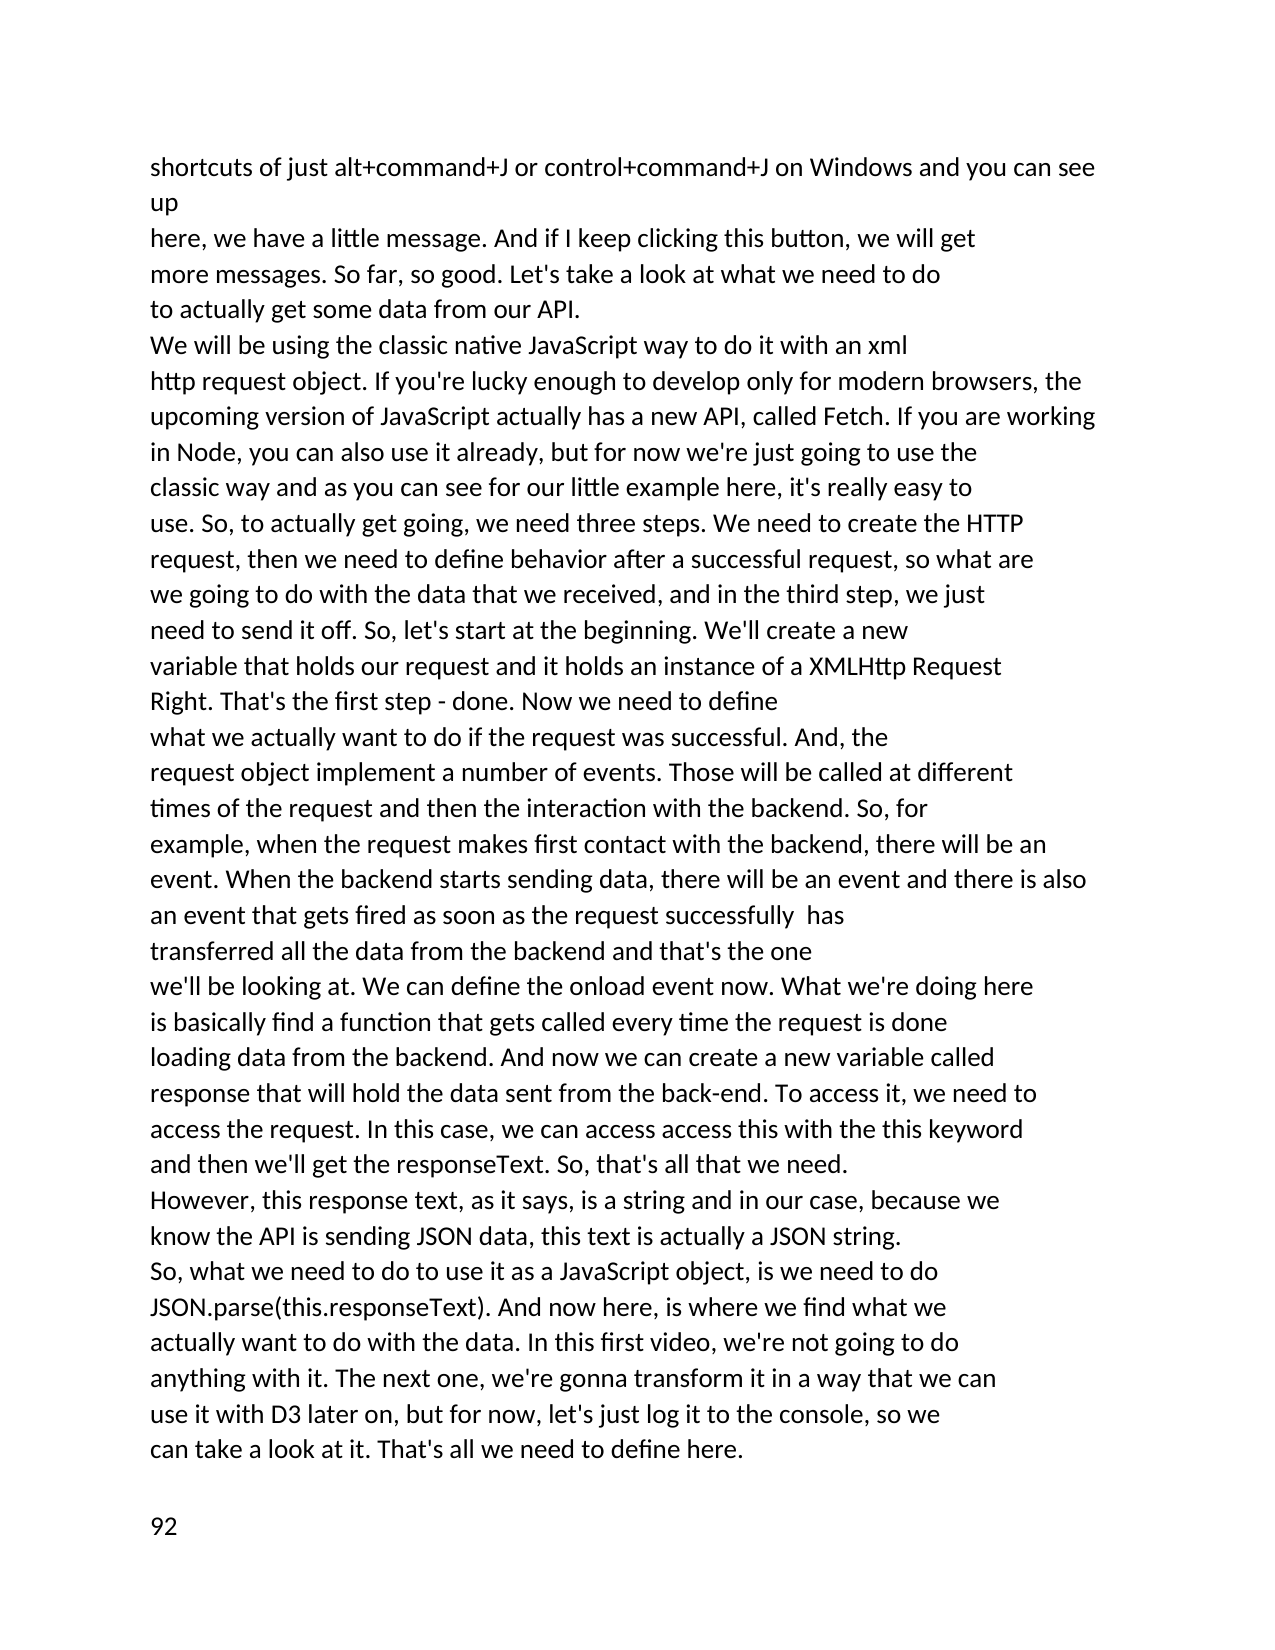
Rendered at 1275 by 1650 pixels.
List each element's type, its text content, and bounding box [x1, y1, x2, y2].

text we going to do with the data that we received, and in the third step, we just [150, 577, 1125, 611]
text anything with it. The next one, we're gonna transform it in a way that we can [150, 1361, 1125, 1394]
text Right. That's the first step - done. Now we need to define [150, 684, 1125, 717]
text need to send it off. So, let's start at the beginning. We'll create a new [150, 613, 1125, 646]
text request, then we need to define behavior after a successful request, so what are [150, 542, 1125, 575]
text request object implement a number of events. Those will be called at different [150, 756, 1125, 789]
text access the request. In this case, we can access access this with the this keyword [150, 1112, 1125, 1145]
text use. So, to actually get going, we need three steps. We need to create the HTTP [150, 506, 1125, 539]
text transferred all the data from the backend and that's the one [150, 934, 1125, 967]
text JSON.parse(this.responseText). And now here, is where we find what we [150, 1290, 1125, 1323]
text use it with D3 later on, but for now, let's just log it to the console, so we [150, 1397, 1125, 1430]
text response that will hold the data sent from the back-end. To access it, we need to [150, 1076, 1125, 1109]
text in Node, you can also use it already, but for now we're just going to use the [150, 435, 1125, 468]
text here, we have a little message. And if I keep clicking this button, we will get [150, 221, 1125, 254]
text shortcuts of just alt+command+J or control+command+J on Windows and you can see up [150, 150, 1125, 219]
text to actually get some data from our API. [150, 292, 1125, 326]
text http request object. If you're lucky enough to develop only for modern browsers, the [150, 364, 1125, 397]
text However, this response text, as it says, is a string and in our case, because we [150, 1183, 1125, 1216]
text actually want to do with the data. In this first video, we're not going to do [150, 1326, 1125, 1359]
text more messages. So far, so good. Let's take a look at what we need to do [150, 257, 1125, 290]
text what we actually want to do if the request was successful. And, the [150, 720, 1125, 753]
text times of the request and then the interaction with the backend. So, for [150, 791, 1125, 824]
text We will be using the classic native JavaScript way to do it with an xml [150, 328, 1125, 361]
text example, when the request makes first contact with the backend, there will be an [150, 827, 1125, 860]
text know the API is sending JSON data, this text is actually a JSON string. [150, 1219, 1125, 1252]
text and then we'll get the responseText. So, that's all that we need. [150, 1147, 1125, 1181]
text an event that gets fired as soon as the request successfully has [150, 898, 1125, 931]
text loading data from the backend. And now we can create a new variable called [150, 1041, 1125, 1074]
text can take a look at it. That's all we need to define here. [150, 1432, 1125, 1466]
text upcoming version of JavaScript actually has a new API, called Fetch. If you are working [150, 399, 1125, 432]
text So, what we need to do to use it as a JavaScript object, is we need to do [150, 1254, 1125, 1287]
text is basically find a function that gets called every time the request is done [150, 1005, 1125, 1038]
text variable that holds our request and it holds an instance of a XMLHttp Request [150, 649, 1125, 682]
text we'll be looking at. We can define the onload event now. What we're doing here [150, 969, 1125, 1002]
text event. When the backend starts sending data, there will be an event and there is also [150, 862, 1125, 896]
text classic way and as you can see for our little example here, it's really easy to [150, 471, 1125, 504]
